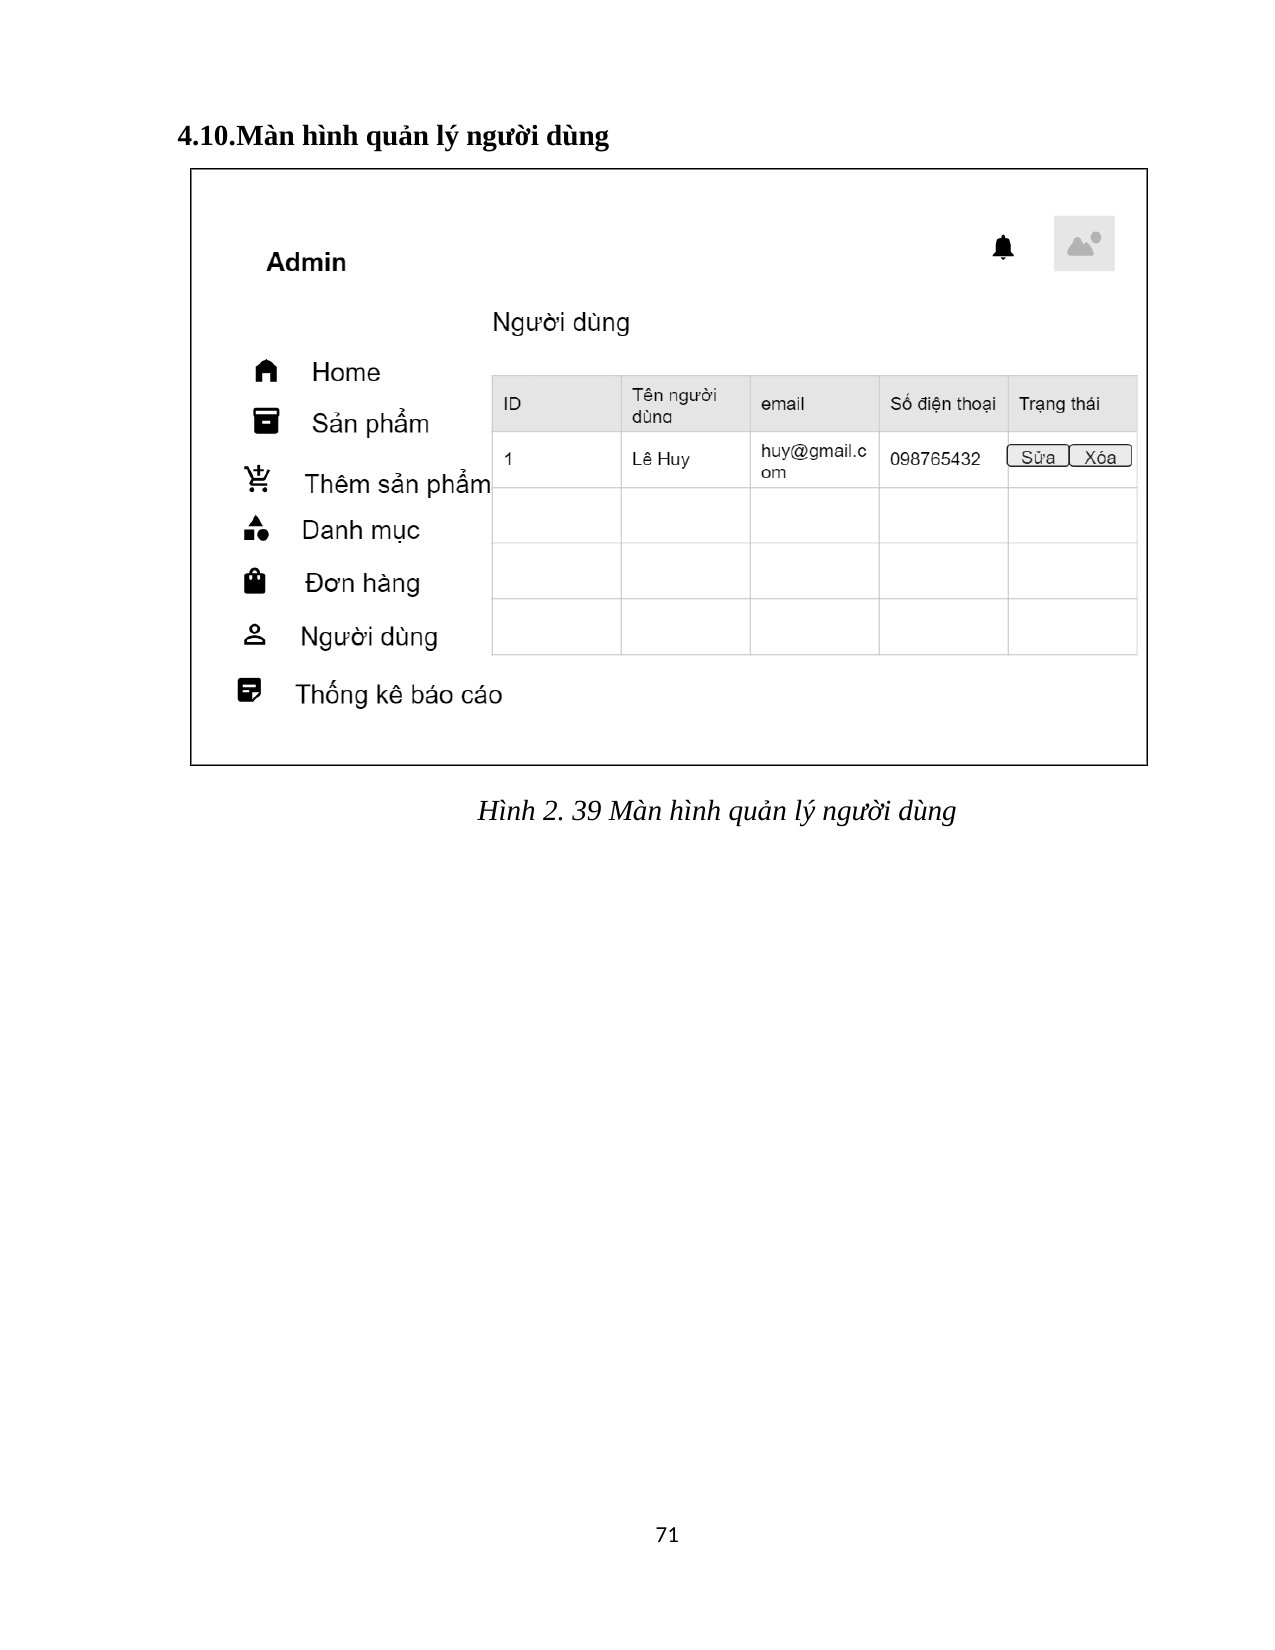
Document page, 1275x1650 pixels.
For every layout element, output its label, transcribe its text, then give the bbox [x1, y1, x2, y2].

picture [177, 154, 1157, 775]
text Hình 2. 39 Màn hình quản lý người dùng [477, 793, 1157, 827]
subtitle Màn hình quản lý người dùng [177, 118, 1157, 152]
